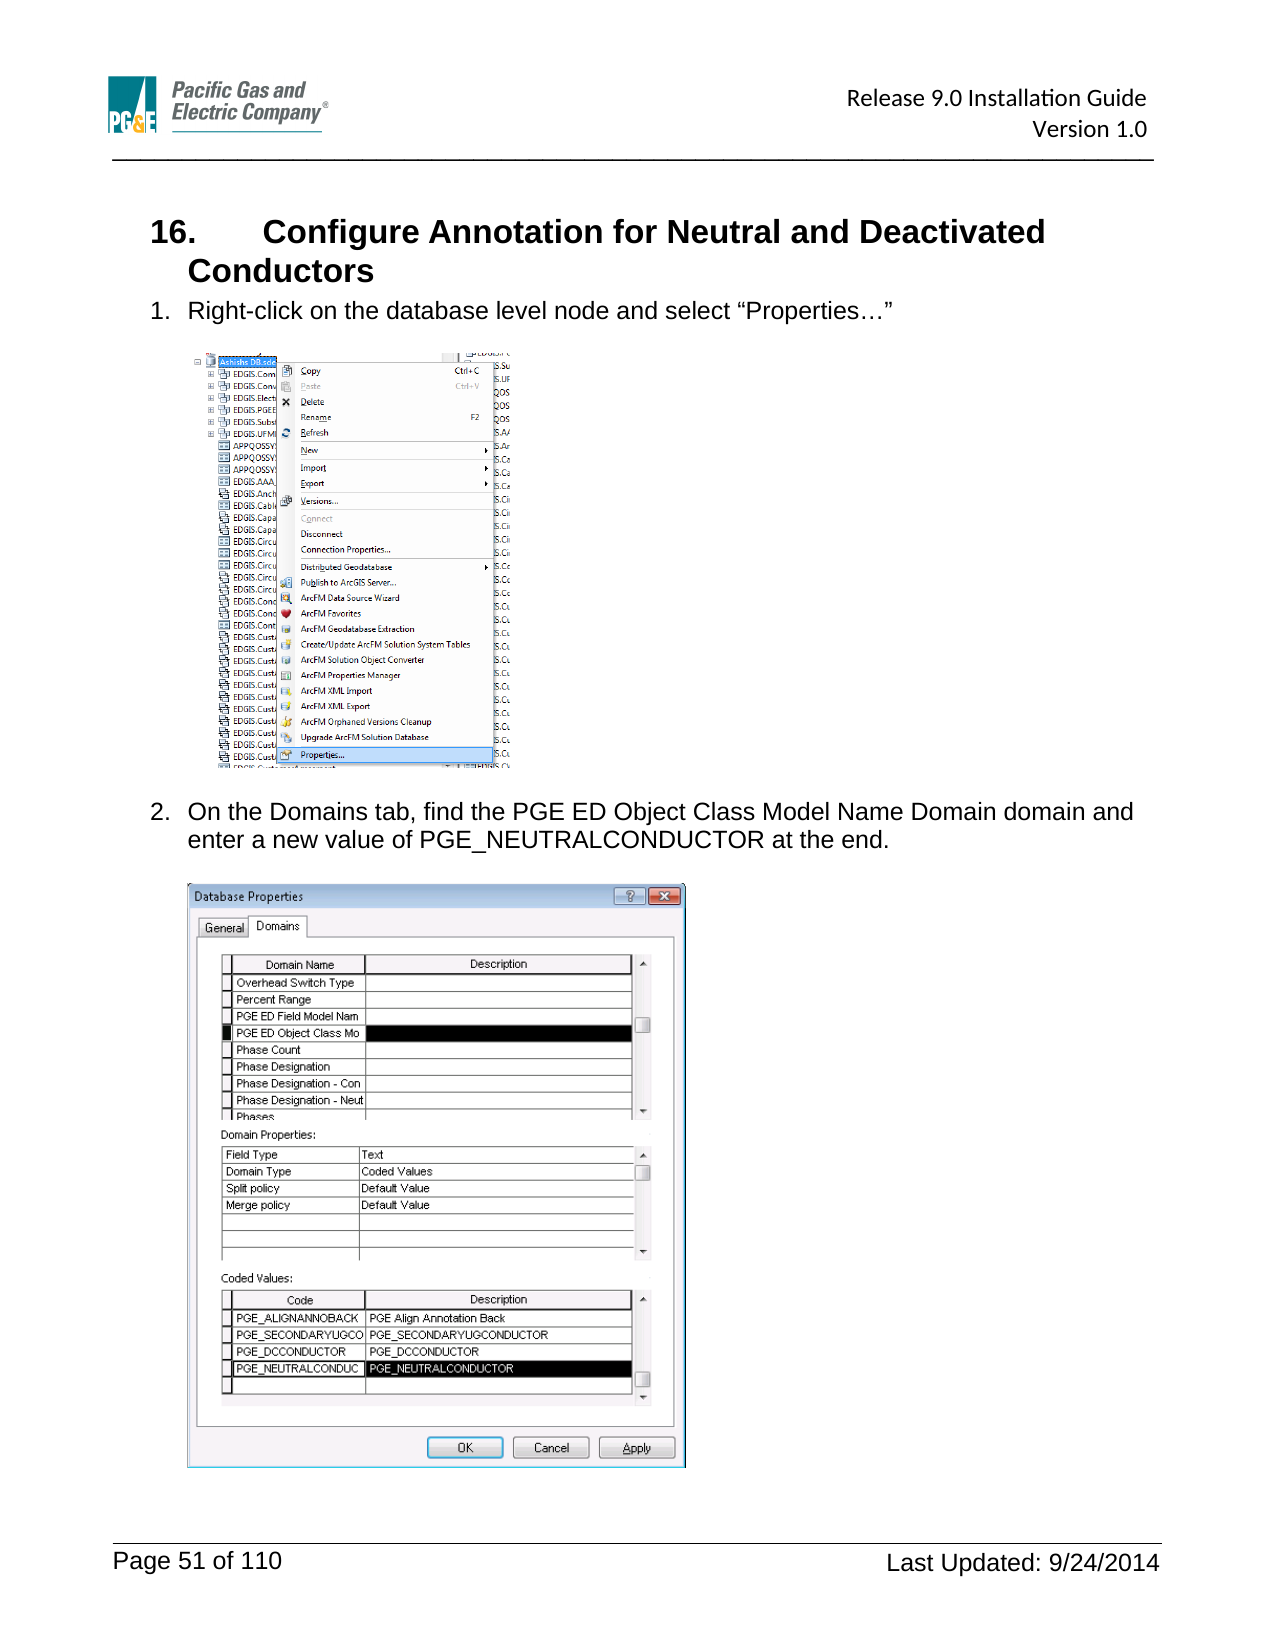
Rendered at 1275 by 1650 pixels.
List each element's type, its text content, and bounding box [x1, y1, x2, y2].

picture [187, 883, 686, 1468]
list Right-click on the database level node and select “Properties…” [150, 296, 1162, 324]
subtitle Configure Annotation for Neutral and Deactivated Conductors [150, 212, 1162, 289]
list On the Domains tab, find the PGE ED Object Class Model Name Domain domain and enter a new value of PGE_NEUTRALCONDUCTOR at the end. [150, 797, 1162, 854]
picture [187, 353, 510, 768]
